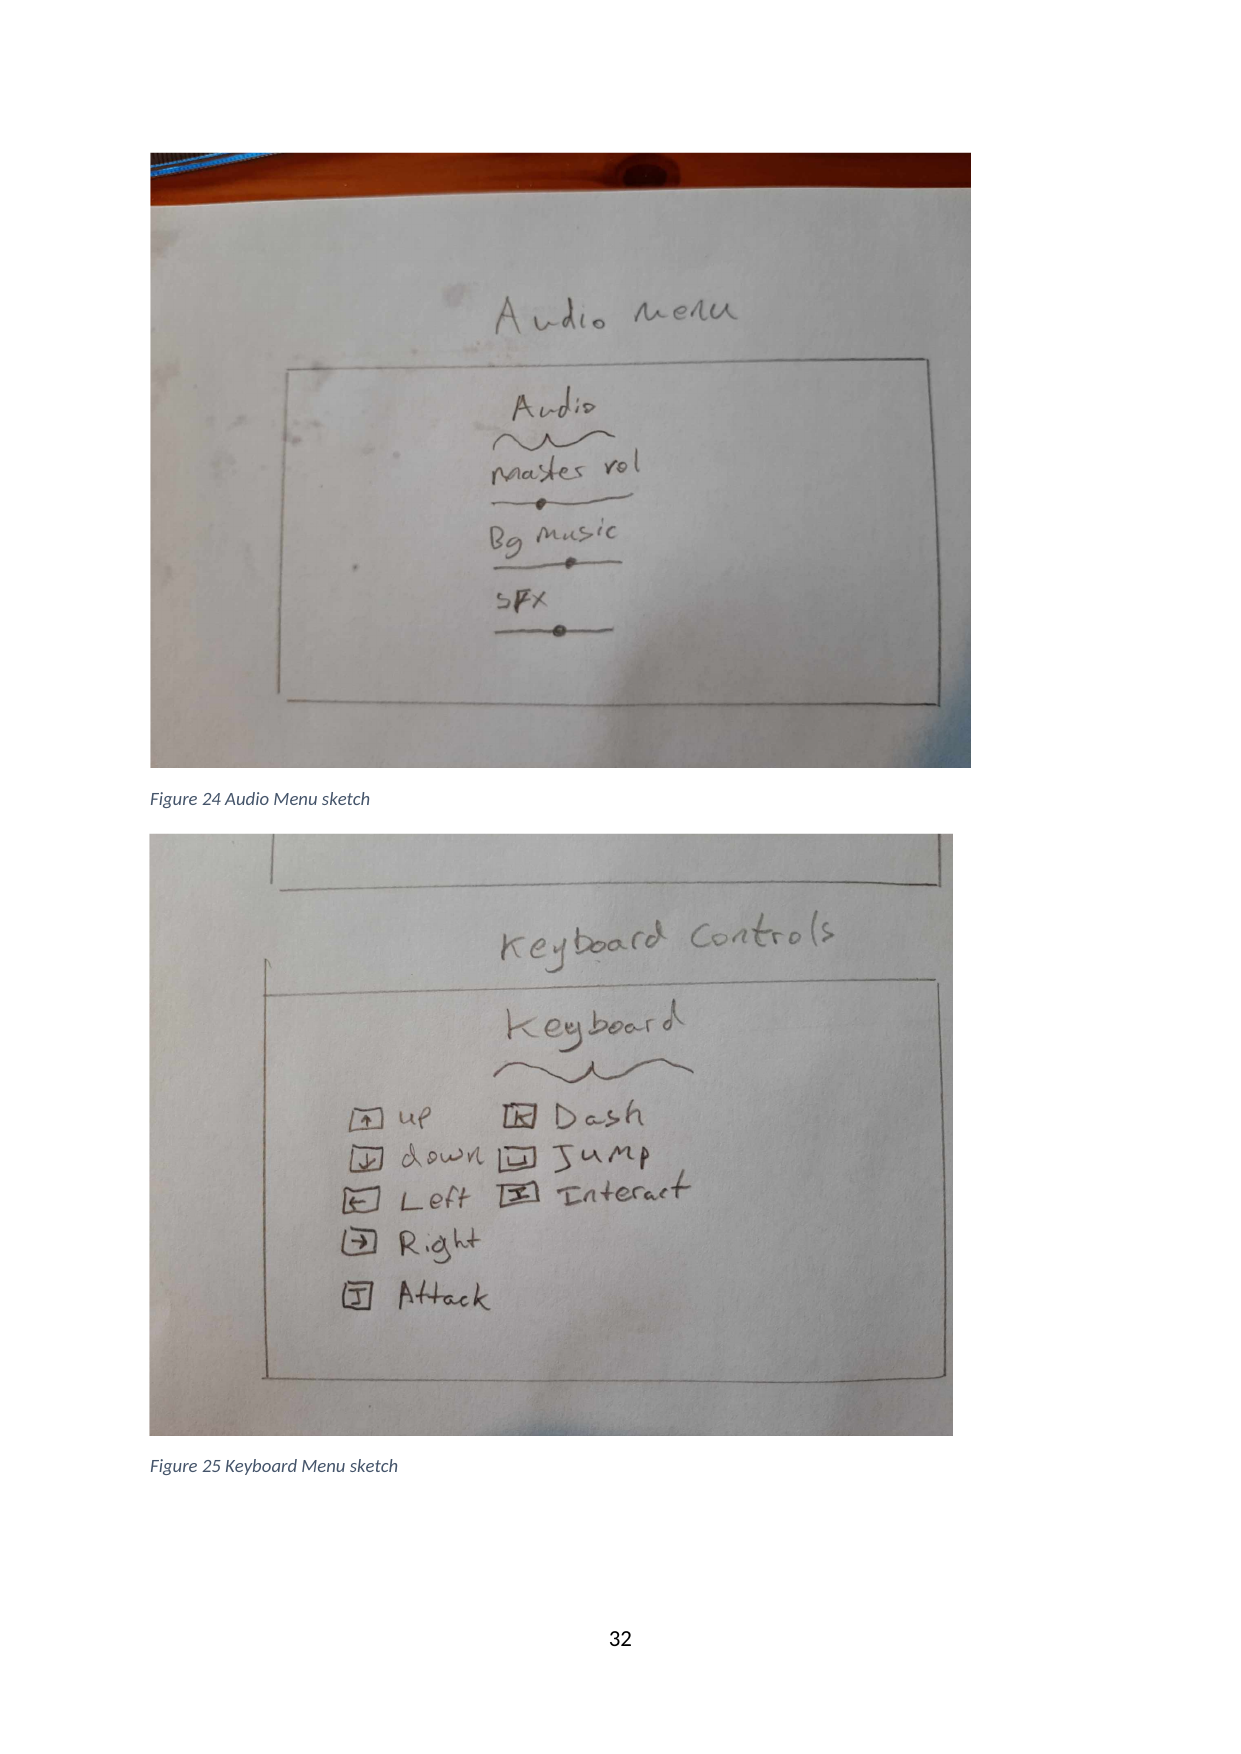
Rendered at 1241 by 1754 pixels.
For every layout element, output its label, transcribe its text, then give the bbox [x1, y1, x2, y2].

picture [152, 153, 970, 768]
picture [151, 834, 952, 1436]
